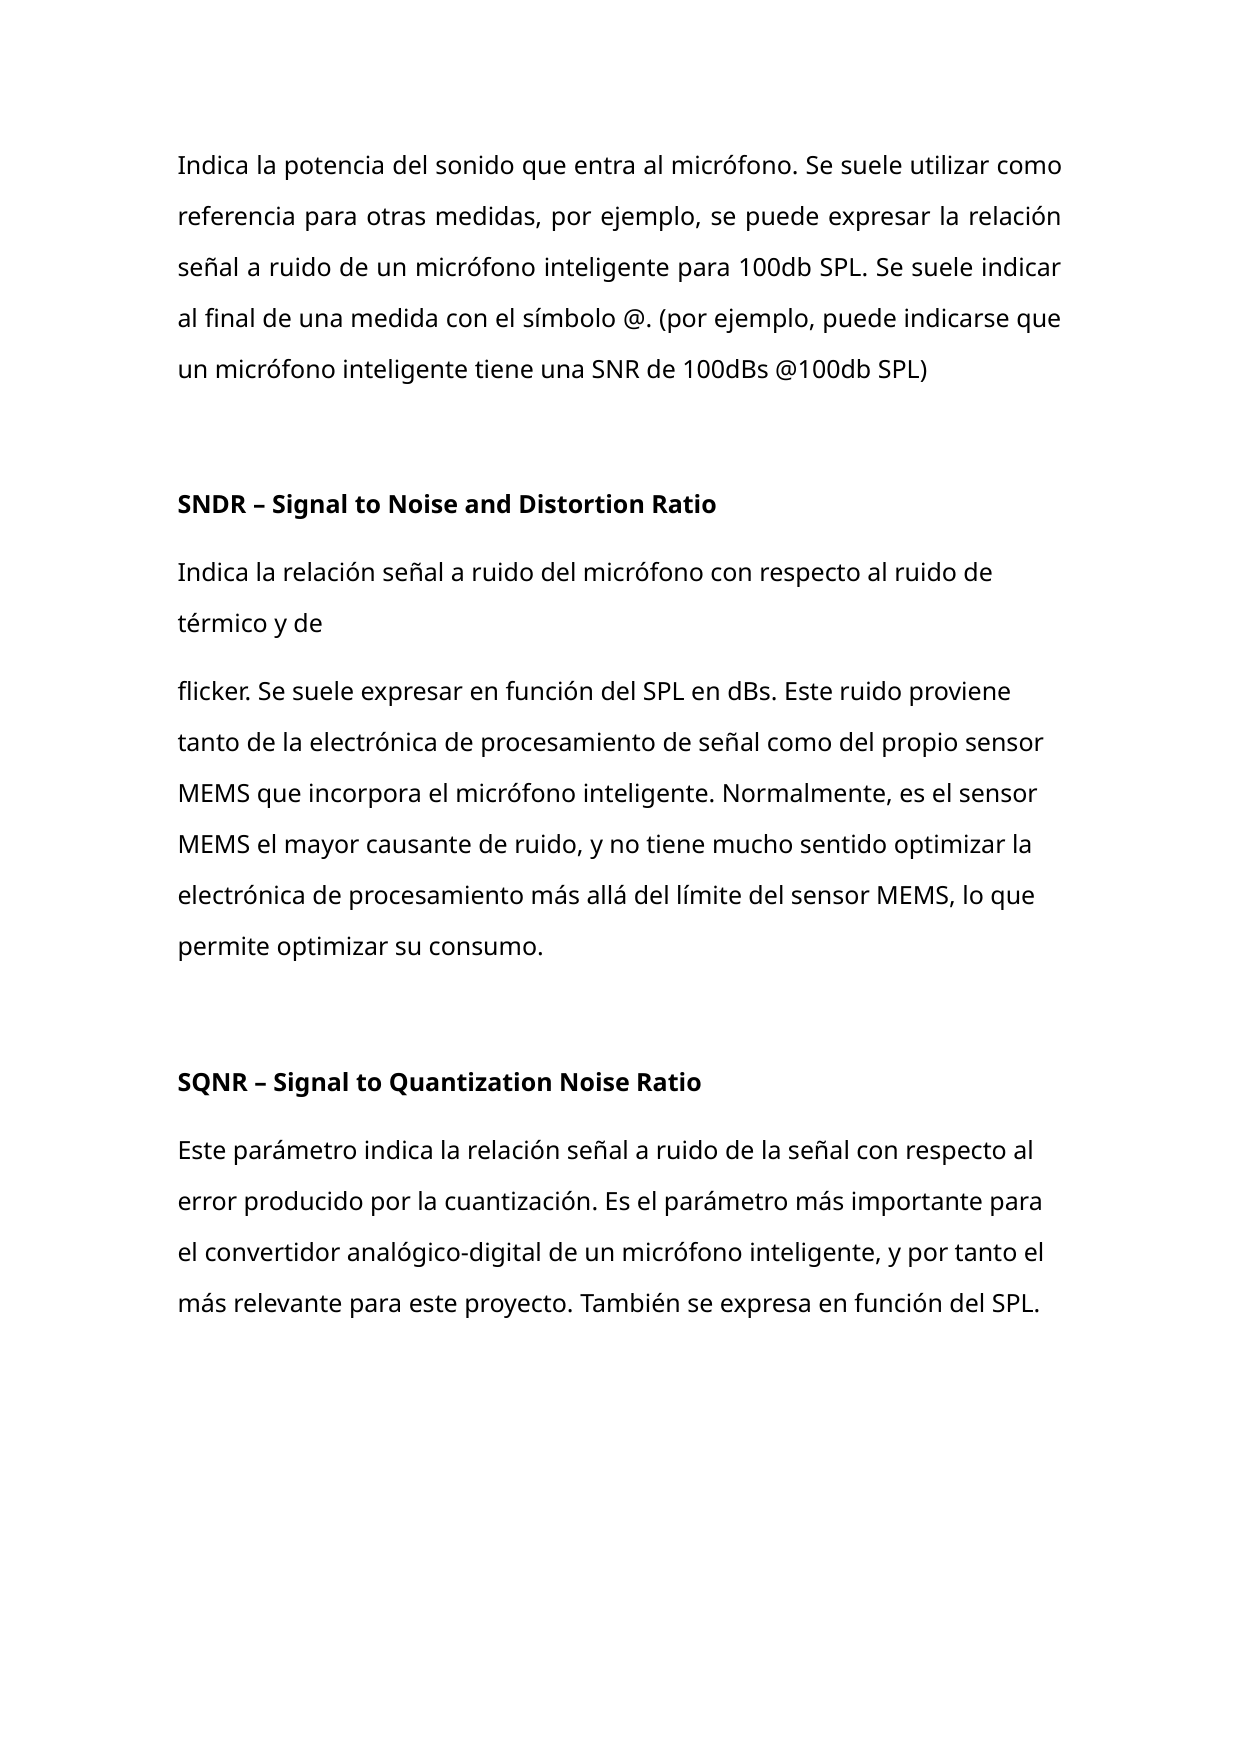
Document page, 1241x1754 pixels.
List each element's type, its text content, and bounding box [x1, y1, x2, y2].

text flicker. Se suele expresar en función del SPL en dBs. Este ruido proviene tanto de la electrónica de procesamiento de señal como del propio sensor MEMS que incorpora el micrófono inteligente. Normalmente, es el sensor MEMS el mayor causante de ruido, y no tiene mucho sentido optimizar la electrónica de procesamiento más allá del límite del sensor MEMS, lo que permite optimizar su consumo. [177, 674, 1063, 963]
text Indica la relación señal a ruido del micrófono con respecto al ruido de térmico y de [177, 555, 1063, 640]
text SQNR – Signal to Quantization Noise Ratio [177, 1064, 1063, 1098]
text Este parámetro indica la relación señal a ruido de la señal con respecto al error producido por la cuantización. Es el parámetro más importante para el convertidor analógico-digital de un micrófono inteligente, y por tanto el más relevante para este proyecto. También se expresa en función del SPL. [177, 1132, 1063, 1319]
text Indica la potencia del sonido que entra al micrófono. Se suele utilizar como referencia para otras medidas, por ejemplo, se puede expresar la relación señal a ruido de un micrófono inteligente para 100db SPL. Se suele indicar al final de una medida con el símbolo @. (por ejemplo, puede indicarse que un micrófono inteligente tiene una SNR de 100dBs @100db SPL) [177, 148, 1063, 386]
text SNDR – Signal to Noise and Distortion Ratio [177, 487, 1063, 521]
